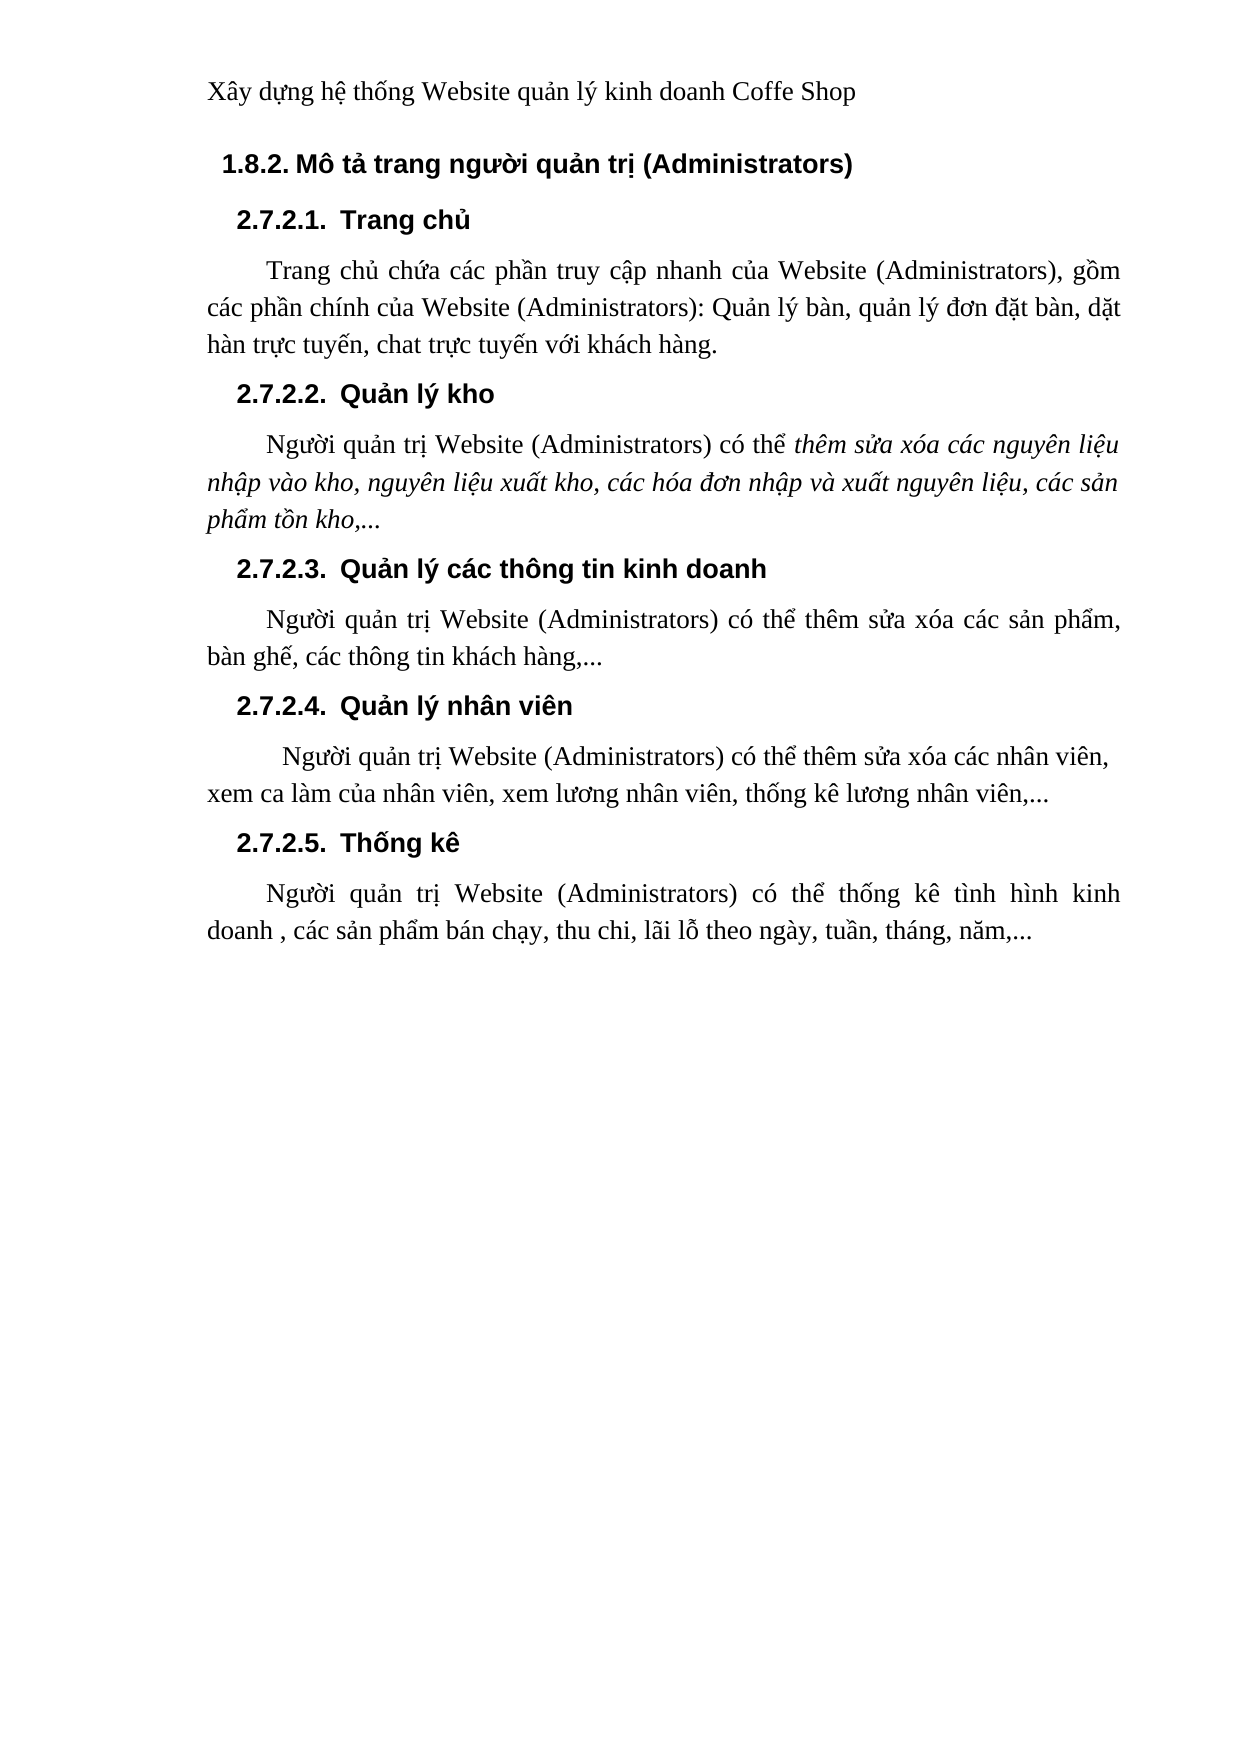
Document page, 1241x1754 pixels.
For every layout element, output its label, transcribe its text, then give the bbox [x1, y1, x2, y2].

list Trang chủ [236, 204, 1122, 235]
text Người quản trị Website (Administrators) có thể thêm sửa xóa các nhân viên, xem ca làm của nhân viên, xem lương nhân viên, thống kê lương nhân viên,... [207, 740, 1122, 808]
list Quản lý nhân viên [236, 690, 1122, 721]
text Trang chủ chứa các phần truy cập nhanh của Website (Administrators), gồm các phần chính của Website (Administrators): Quản lý bàn, quản lý đơn đặt bàn, dặt hàn trực tuyến, chat trực tuyến với khách hàng. [207, 254, 1122, 360]
list Thống kê [236, 827, 1122, 858]
list Quản lý kho [236, 378, 1122, 409]
text Người quản trị Website (Administrators) có thể thêm sửa xóa các sản phẩm, bàn ghế, các thông tin khách hàng,... [207, 603, 1122, 671]
text Người quản trị Website (Administrators) có thể thống kê tình hình kinh doanh , các sản phẩm bán chạy, thu chi, lãi lỗ theo ngày, tuần, tháng, năm,... [207, 877, 1122, 945]
subtitle Mô tả trang người quản trị (Administrators) [222, 148, 1122, 179]
text Người quản trị Website (Administrators) có thể thêm sửa xóa các nguyên liệu nhập vào kho, nguyên liệu xuất kho, các hóa đơn nhập và xuất nguyên liệu, các sản phẩm tồn kho,... [207, 428, 1122, 534]
list Quản lý các thông tin kinh doanh [236, 553, 1122, 584]
